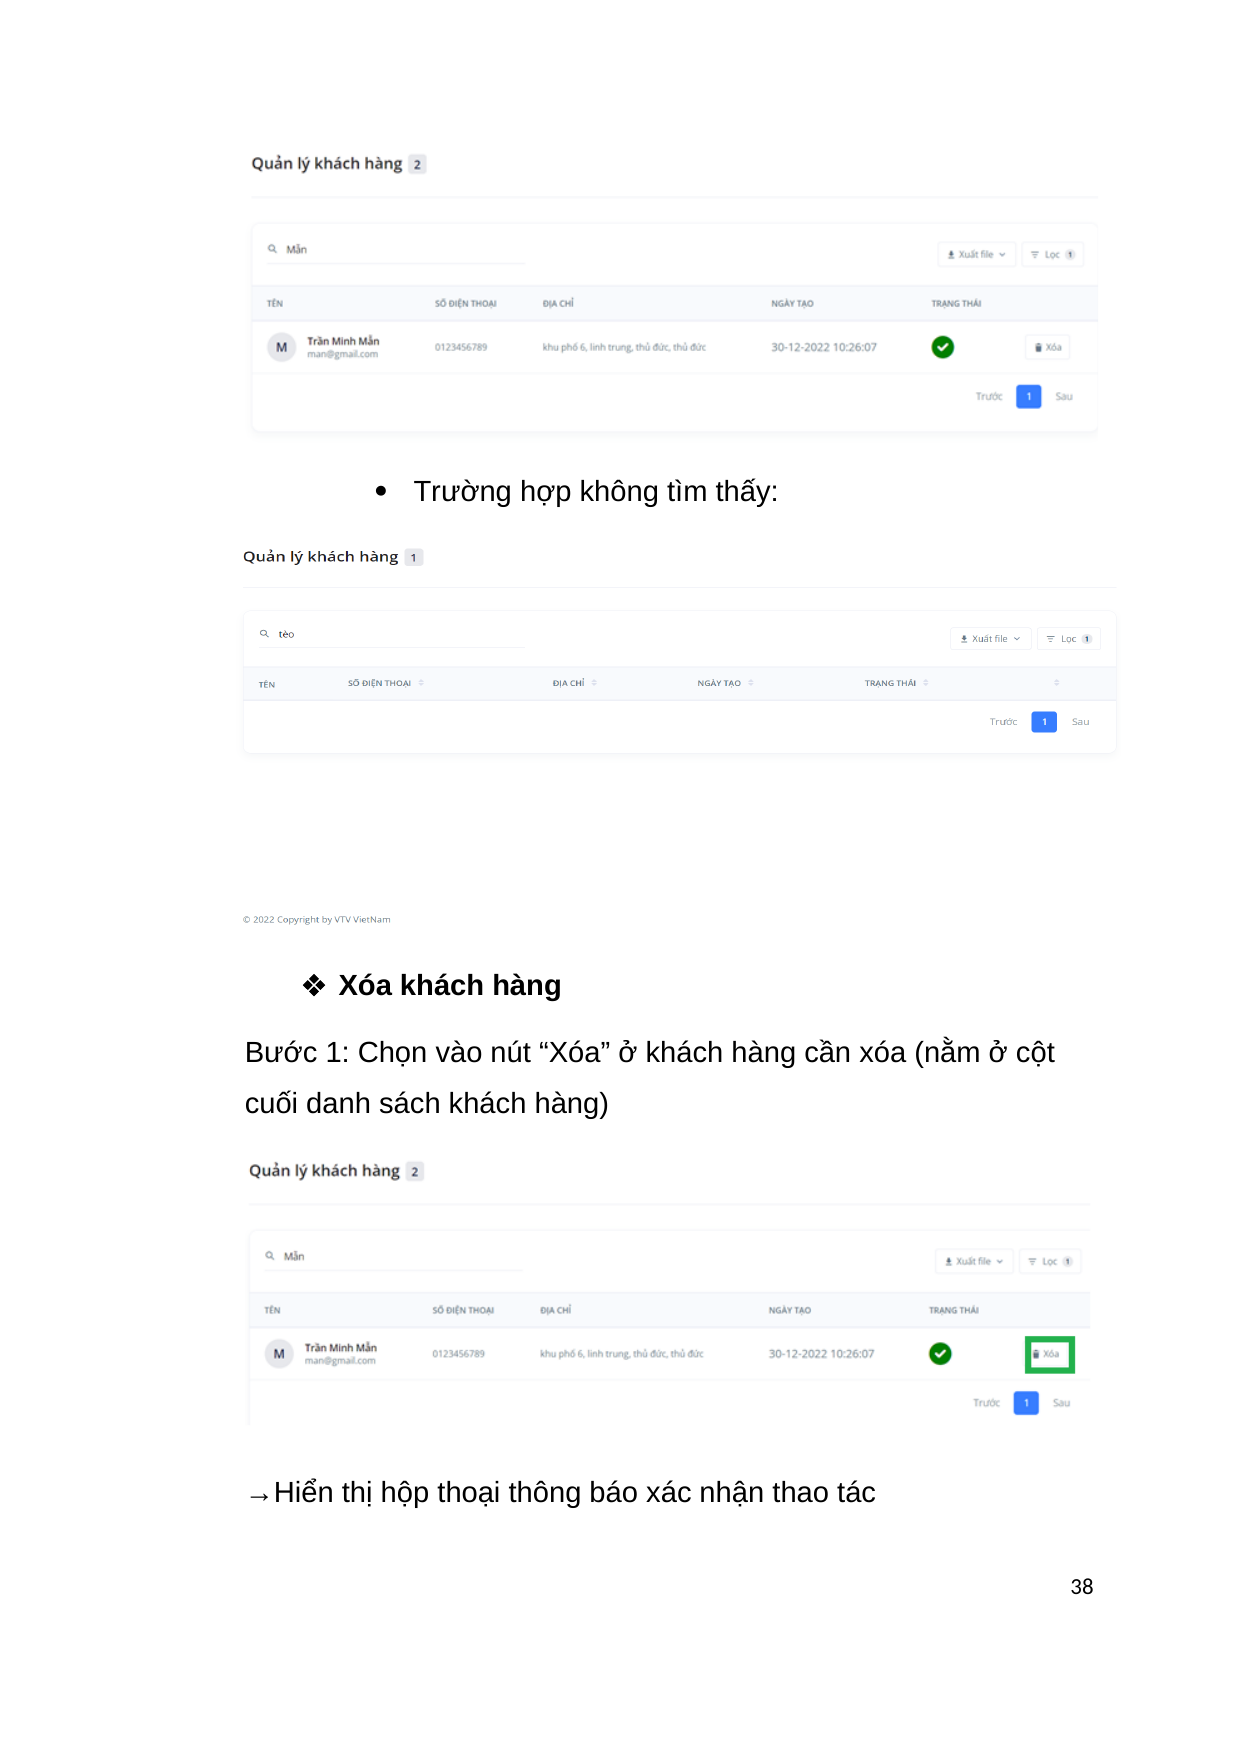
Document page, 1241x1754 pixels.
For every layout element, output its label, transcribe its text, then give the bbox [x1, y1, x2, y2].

picture [244, 1152, 1114, 1444]
text Bước 1: Chọn vào nút “Xóa” ở khách hàng cần xóa (nằm ở cột cuối danh sách khách hàng) [244, 1036, 1093, 1119]
picture [244, 147, 1099, 444]
list Xóa khách hàng [301, 968, 1093, 1002]
list Trường hợp không tìm thấy: [376, 474, 1093, 508]
picture [235, 541, 1121, 938]
text →Hiển thị hộp thoại thông báo xác nhận thao tác [244, 1475, 1093, 1508]
